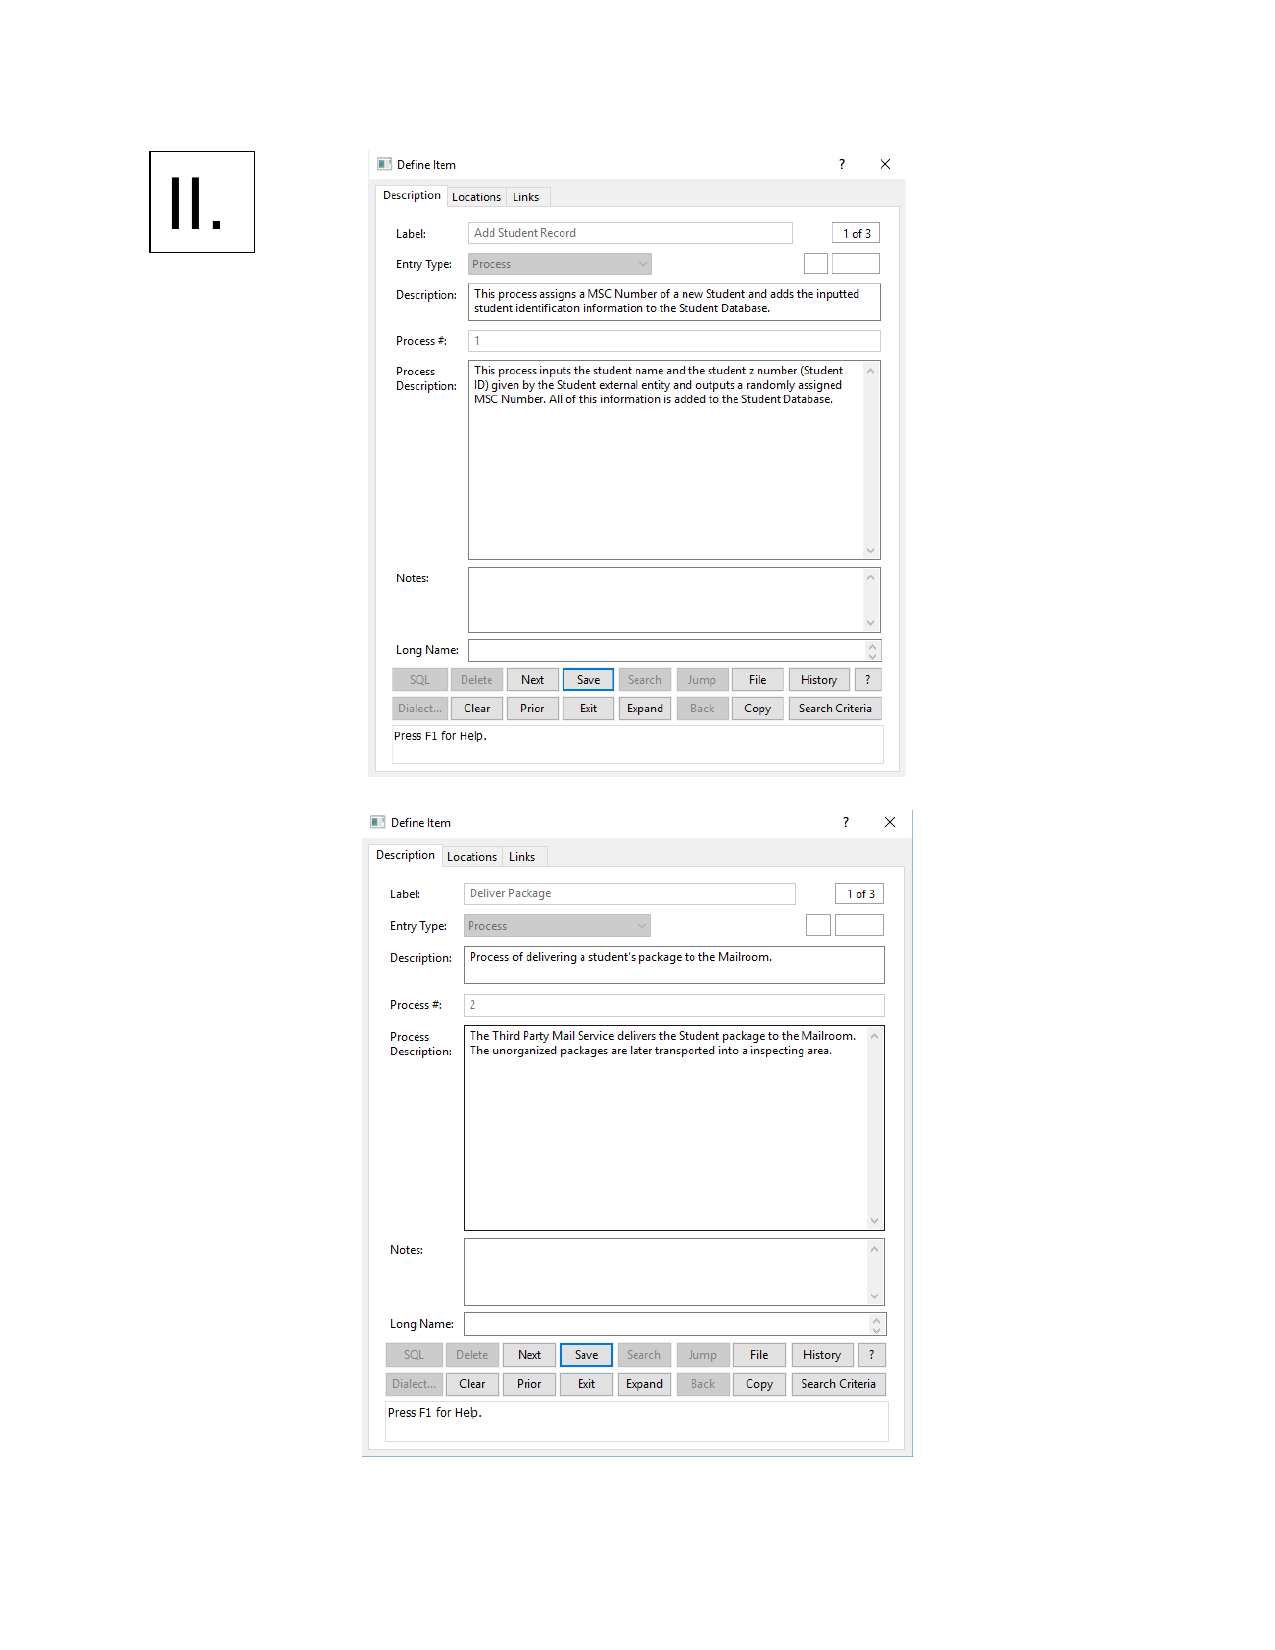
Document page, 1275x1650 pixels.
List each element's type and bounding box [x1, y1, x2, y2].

picture [368, 150, 906, 777]
picture [362, 810, 913, 1457]
